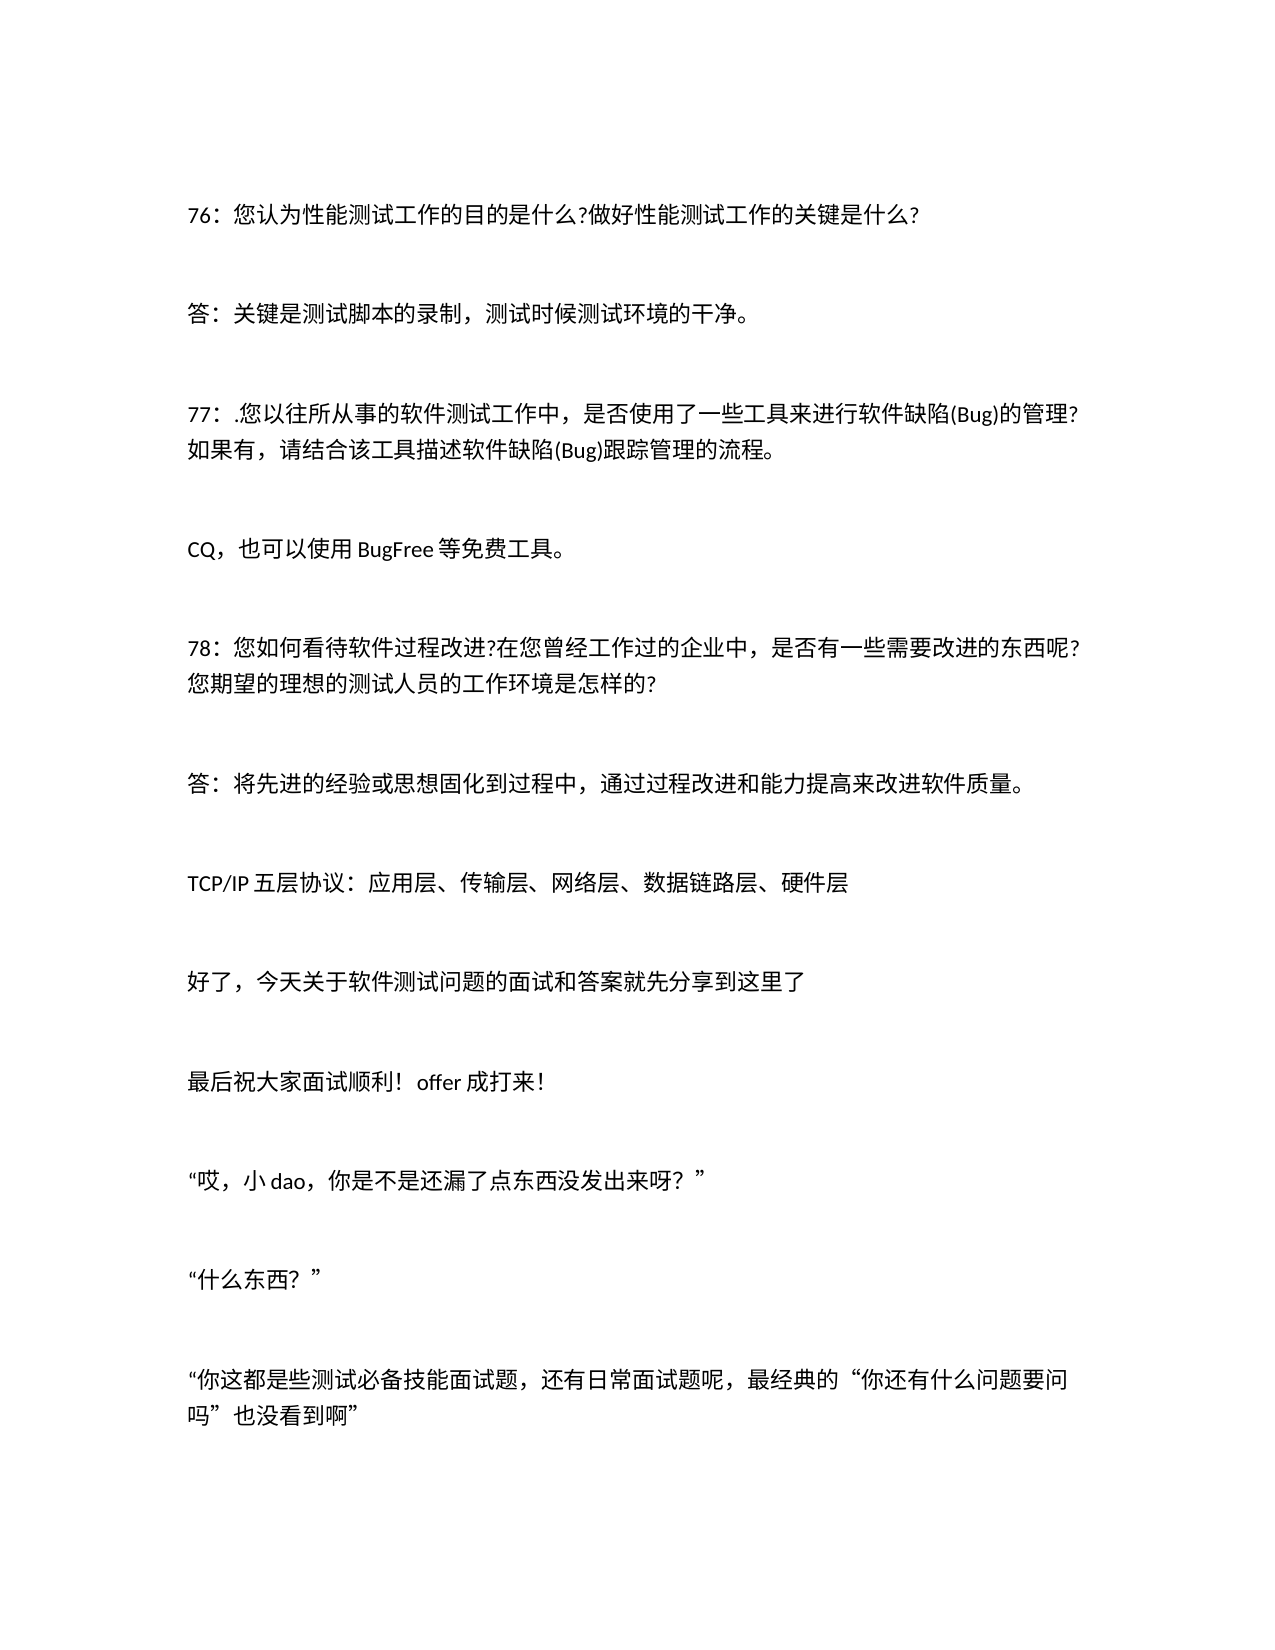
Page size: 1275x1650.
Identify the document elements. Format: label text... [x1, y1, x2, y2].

text “哎，小dao，你是不是还漏了点东西没发出来呀？” [187, 1163, 1087, 1196]
text “你这都是些测试必备技能面试题，还有日常面试题呢，最经典的“你还有什么问题要问吗”也没看到啊” [187, 1362, 1087, 1431]
text 答：关键是测试脚本的录制，测试时候测试环境的干净。 [187, 296, 1087, 329]
text “什么东西？” [187, 1262, 1087, 1296]
text TCP/IP五层协议：应用层、传输层、网络层、数据链路层、硬件层 [187, 865, 1087, 898]
text 答：将先进的经验或思想固化到过程中，通过过程改进和能力提高来改进软件质量。 [187, 765, 1087, 799]
text 78：您如何看待软件过程改进?在您曾经工作过的企业中，是否有一些需要改进的东西呢?您期望的理想的测试人员的工作环境是怎样的? [187, 630, 1087, 699]
text 77：.您以往所从事的软件测试工作中，是否使用了一些工具来进行软件缺陷(Bug)的管理?如果有，请结合该工具描述软件缺陷(Bug)跟踪管理的流程。 [187, 396, 1087, 465]
text 好了，今天关于软件测试问题的面试和答案就先分享到这里了 [187, 964, 1087, 997]
text CQ，也可以使用BugFree等免费工具。 [187, 531, 1087, 564]
text 最后祝大家面试顺利！offer成打来！ [187, 1063, 1087, 1097]
text 76：您认为性能测试工作的目的是什么?做好性能测试工作的关键是什么? [187, 197, 1087, 230]
